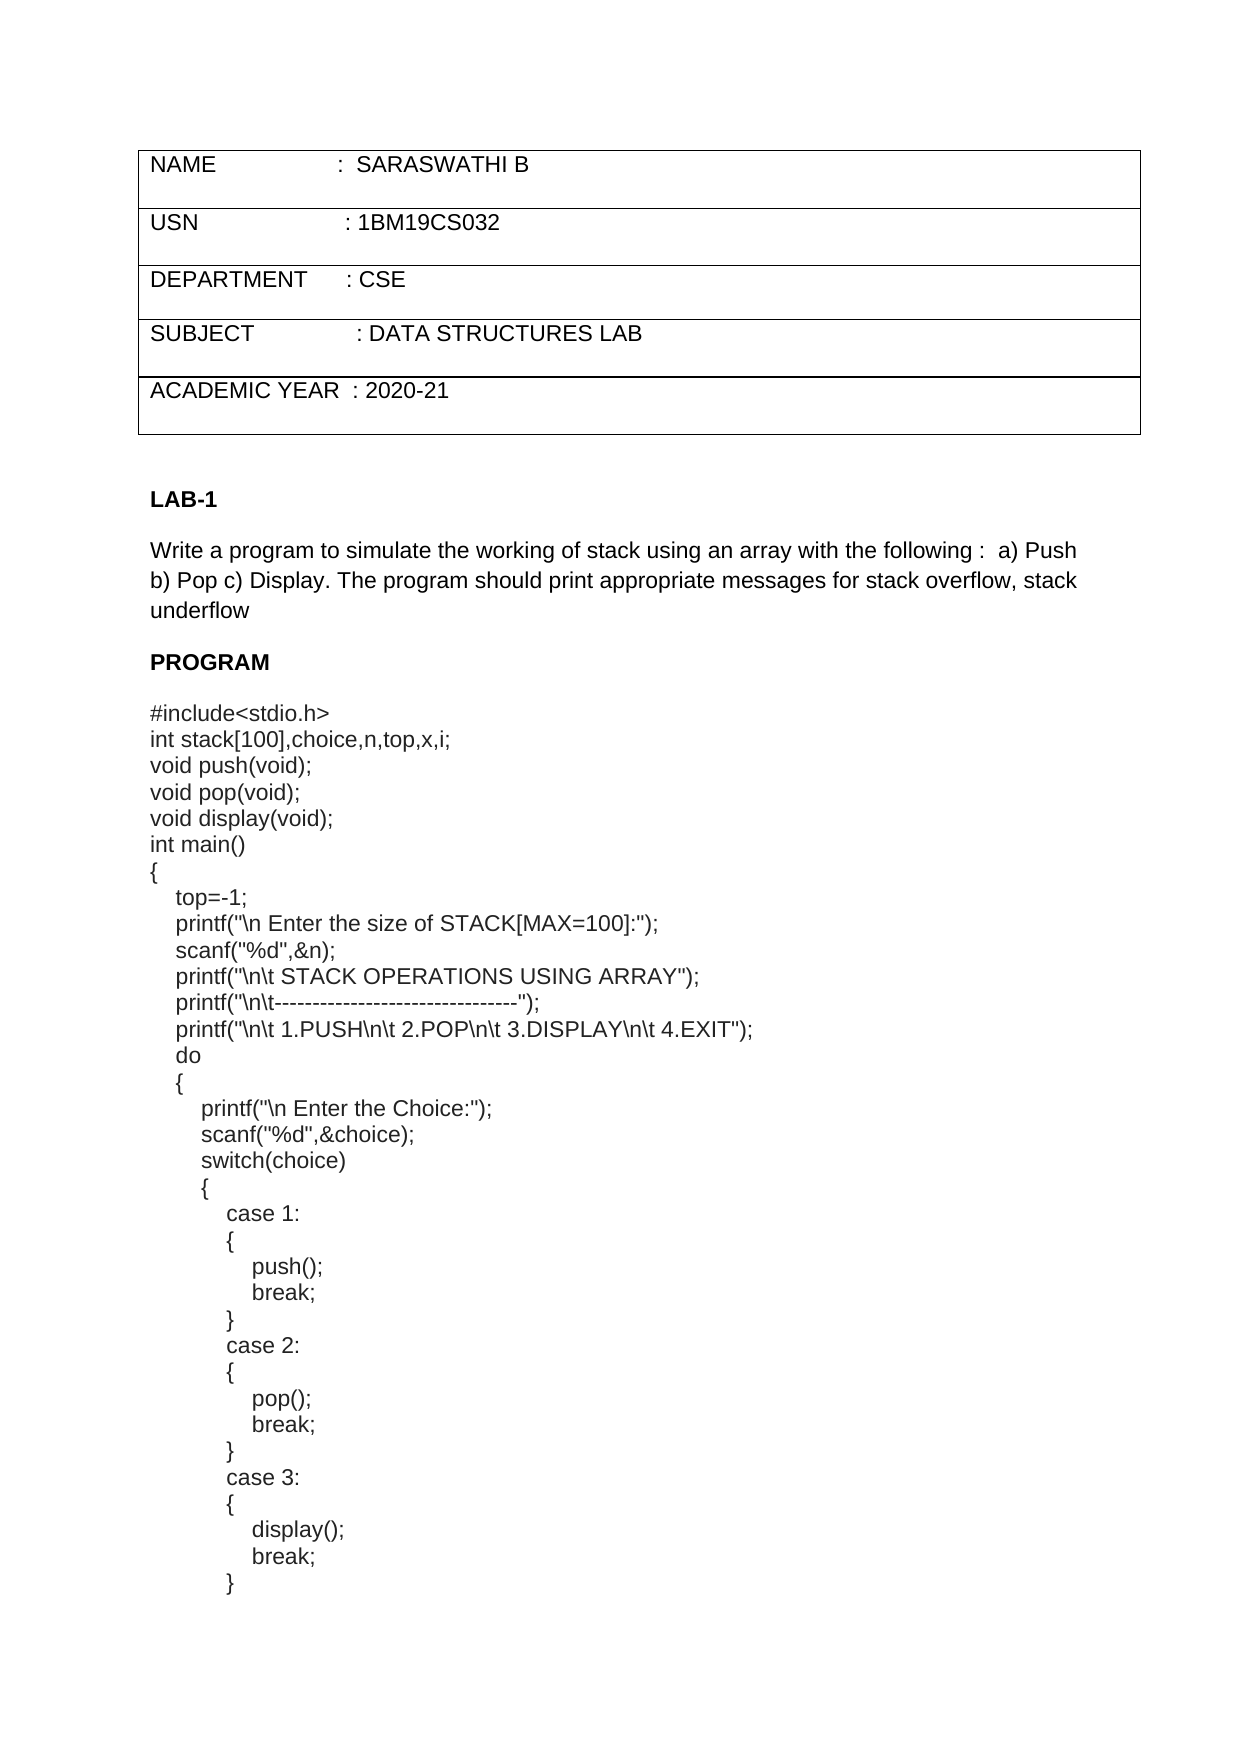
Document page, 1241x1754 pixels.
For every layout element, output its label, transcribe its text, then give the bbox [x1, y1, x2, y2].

text { [150, 1490, 1090, 1516]
text break; [150, 1543, 1090, 1569]
text push(); [150, 1253, 1090, 1279]
table_cell USN : 1BM19CS032 [139, 209, 1140, 265]
text Write a program to simulate the working of stack using an array with the following : a) Push b) Pop c) Display. The program should print appropriate messages for stack overflow, stack underflow [150, 537, 1090, 624]
table_header NAME : SARASWATHI B [139, 151, 1140, 207]
text void pop(void); [150, 778, 1090, 805]
table_cell ACADEMIC YEAR : 2020-21 [139, 378, 1140, 434]
text display(); [150, 1516, 1090, 1543]
text printf("\n\t--------------------------------"); [150, 989, 1090, 1016]
text int main() [150, 831, 1090, 858]
text case 2: [150, 1332, 1090, 1358]
text int stack[100],choice,n,top,x,i; [150, 726, 1090, 752]
text case 3: [150, 1464, 1090, 1490]
text case 1: [150, 1200, 1090, 1227]
text printf("\n Enter the size of STACK[MAX=100]:"); [150, 910, 1090, 937]
text void push(void); [150, 752, 1090, 778]
text } [150, 1306, 1090, 1332]
text LAB-1 [150, 486, 1090, 512]
table_cell DEPARTMENT : CSE [139, 266, 1140, 319]
text top=-1; [150, 884, 1090, 910]
text pop(); [150, 1385, 1090, 1411]
text } [150, 1569, 1090, 1596]
text switch(choice) [150, 1147, 1090, 1174]
text { [150, 1174, 1090, 1200]
text { [150, 858, 1090, 884]
text { [150, 1227, 1090, 1253]
text printf("\n\t 1.PUSH\n\t 2.POP\n\t 3.DISPLAY\n\t 4.EXIT"); [150, 1016, 1090, 1042]
text printf("\n Enter the Choice:"); [150, 1095, 1090, 1121]
text scanf("%d",&choice); [150, 1121, 1090, 1147]
text scanf("%d",&n); [150, 937, 1090, 963]
text do [150, 1042, 1090, 1068]
text break; [150, 1279, 1090, 1306]
table_cell SUBJECT : DATA STRUCTURES LAB [139, 320, 1140, 376]
text printf("\n\t STACK OPERATIONS USING ARRAY"); [150, 963, 1090, 989]
text break; [150, 1411, 1090, 1437]
text { [150, 1358, 1090, 1385]
text { [150, 1068, 1090, 1095]
text PROGRAM [150, 648, 1090, 675]
text void display(void); [150, 805, 1090, 831]
text #include<stdio.h> [150, 699, 1090, 726]
text } [150, 1437, 1090, 1464]
